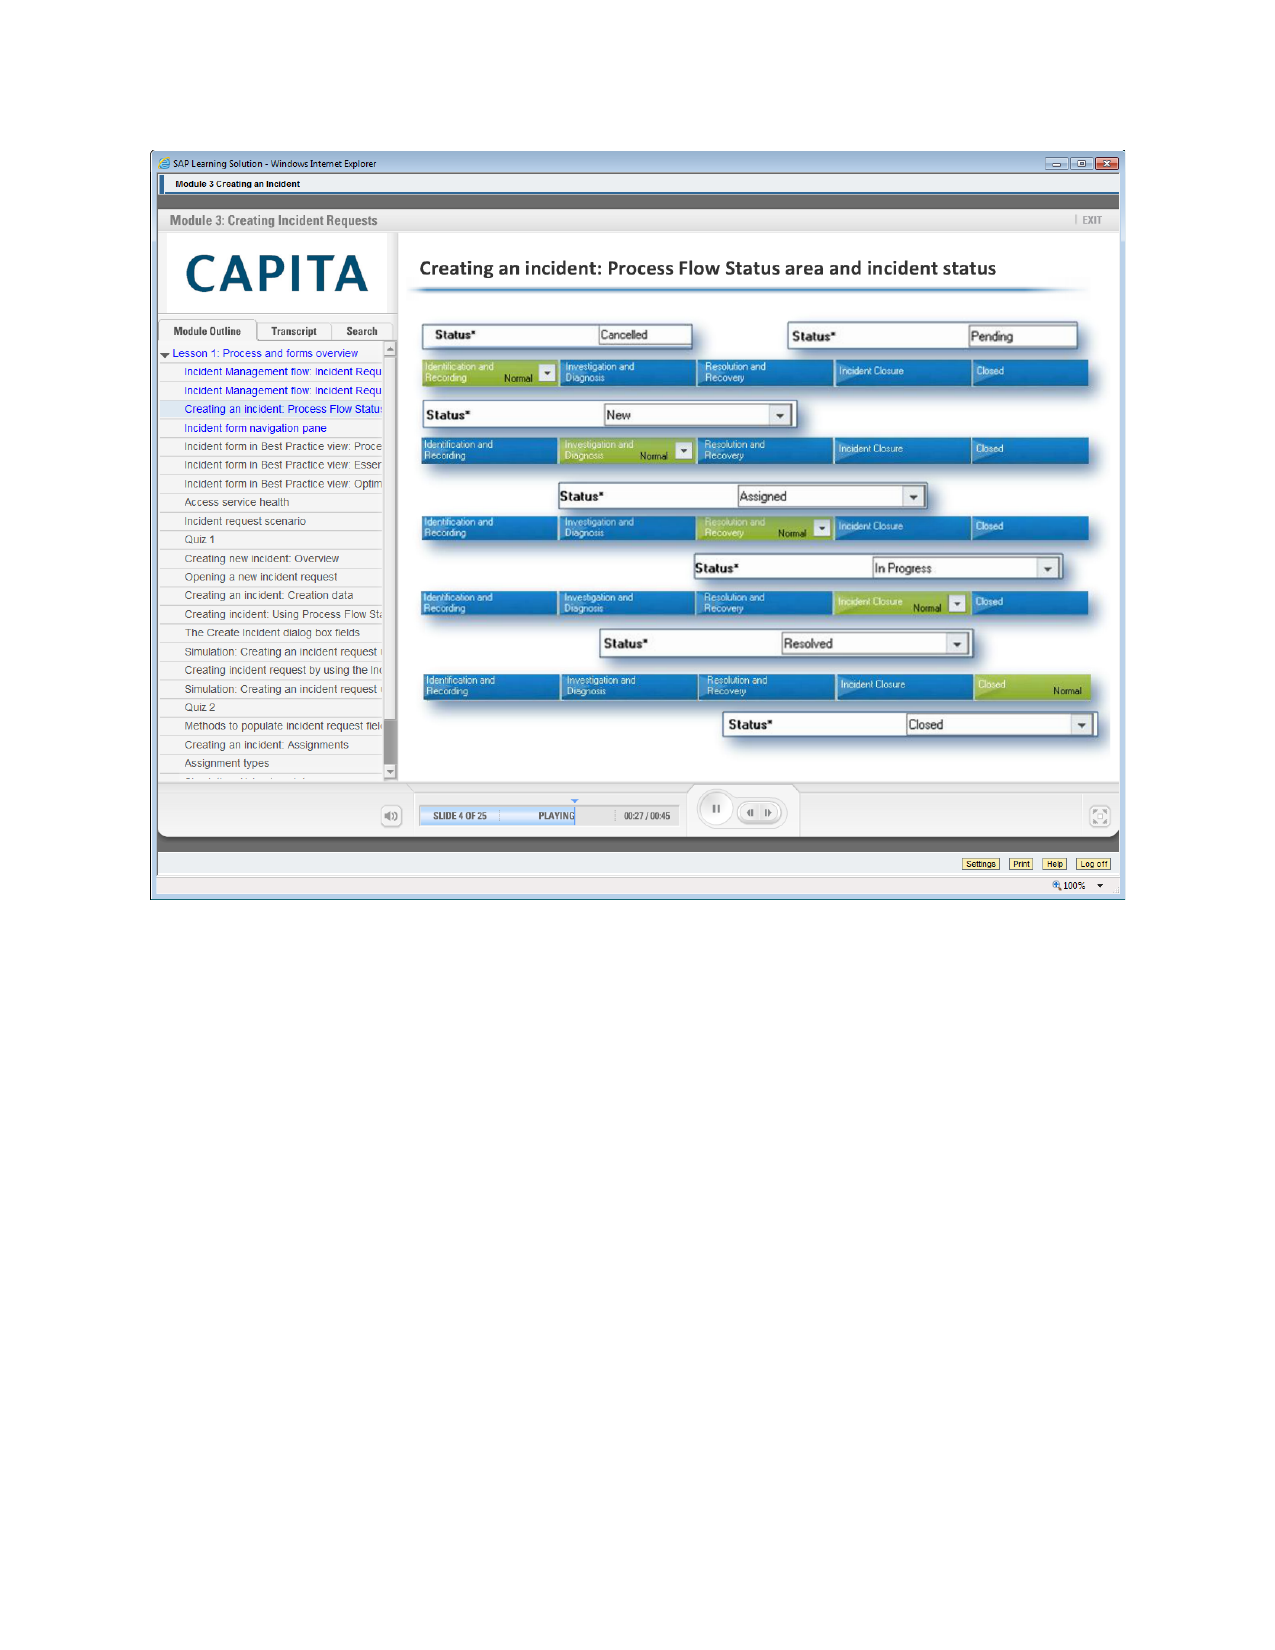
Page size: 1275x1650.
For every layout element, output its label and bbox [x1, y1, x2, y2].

picture [150, 150, 1125, 900]
